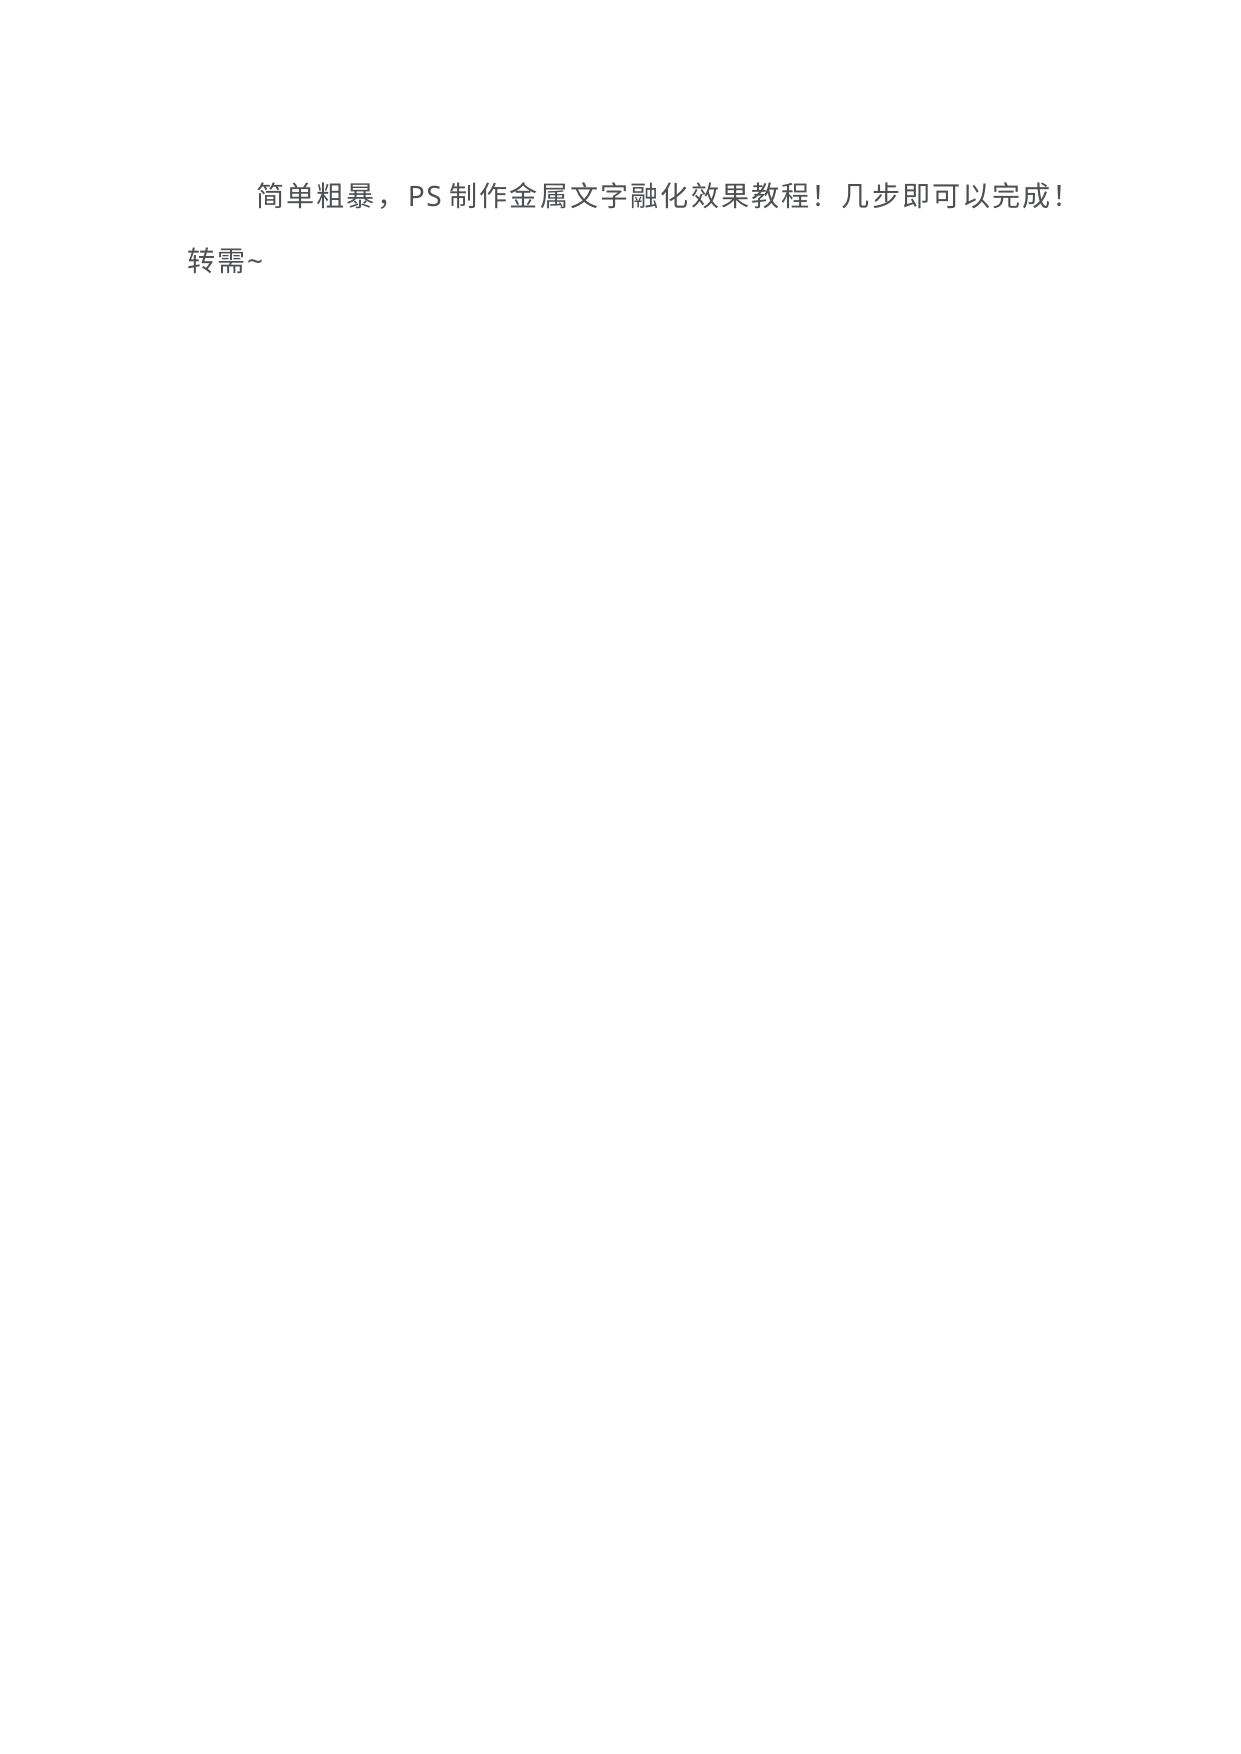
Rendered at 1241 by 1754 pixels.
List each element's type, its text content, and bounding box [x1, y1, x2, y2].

text 简单粗暴，PS制作金属文字融化效果教程！几步即可以完成！转需~ ​ [187, 162, 1053, 292]
